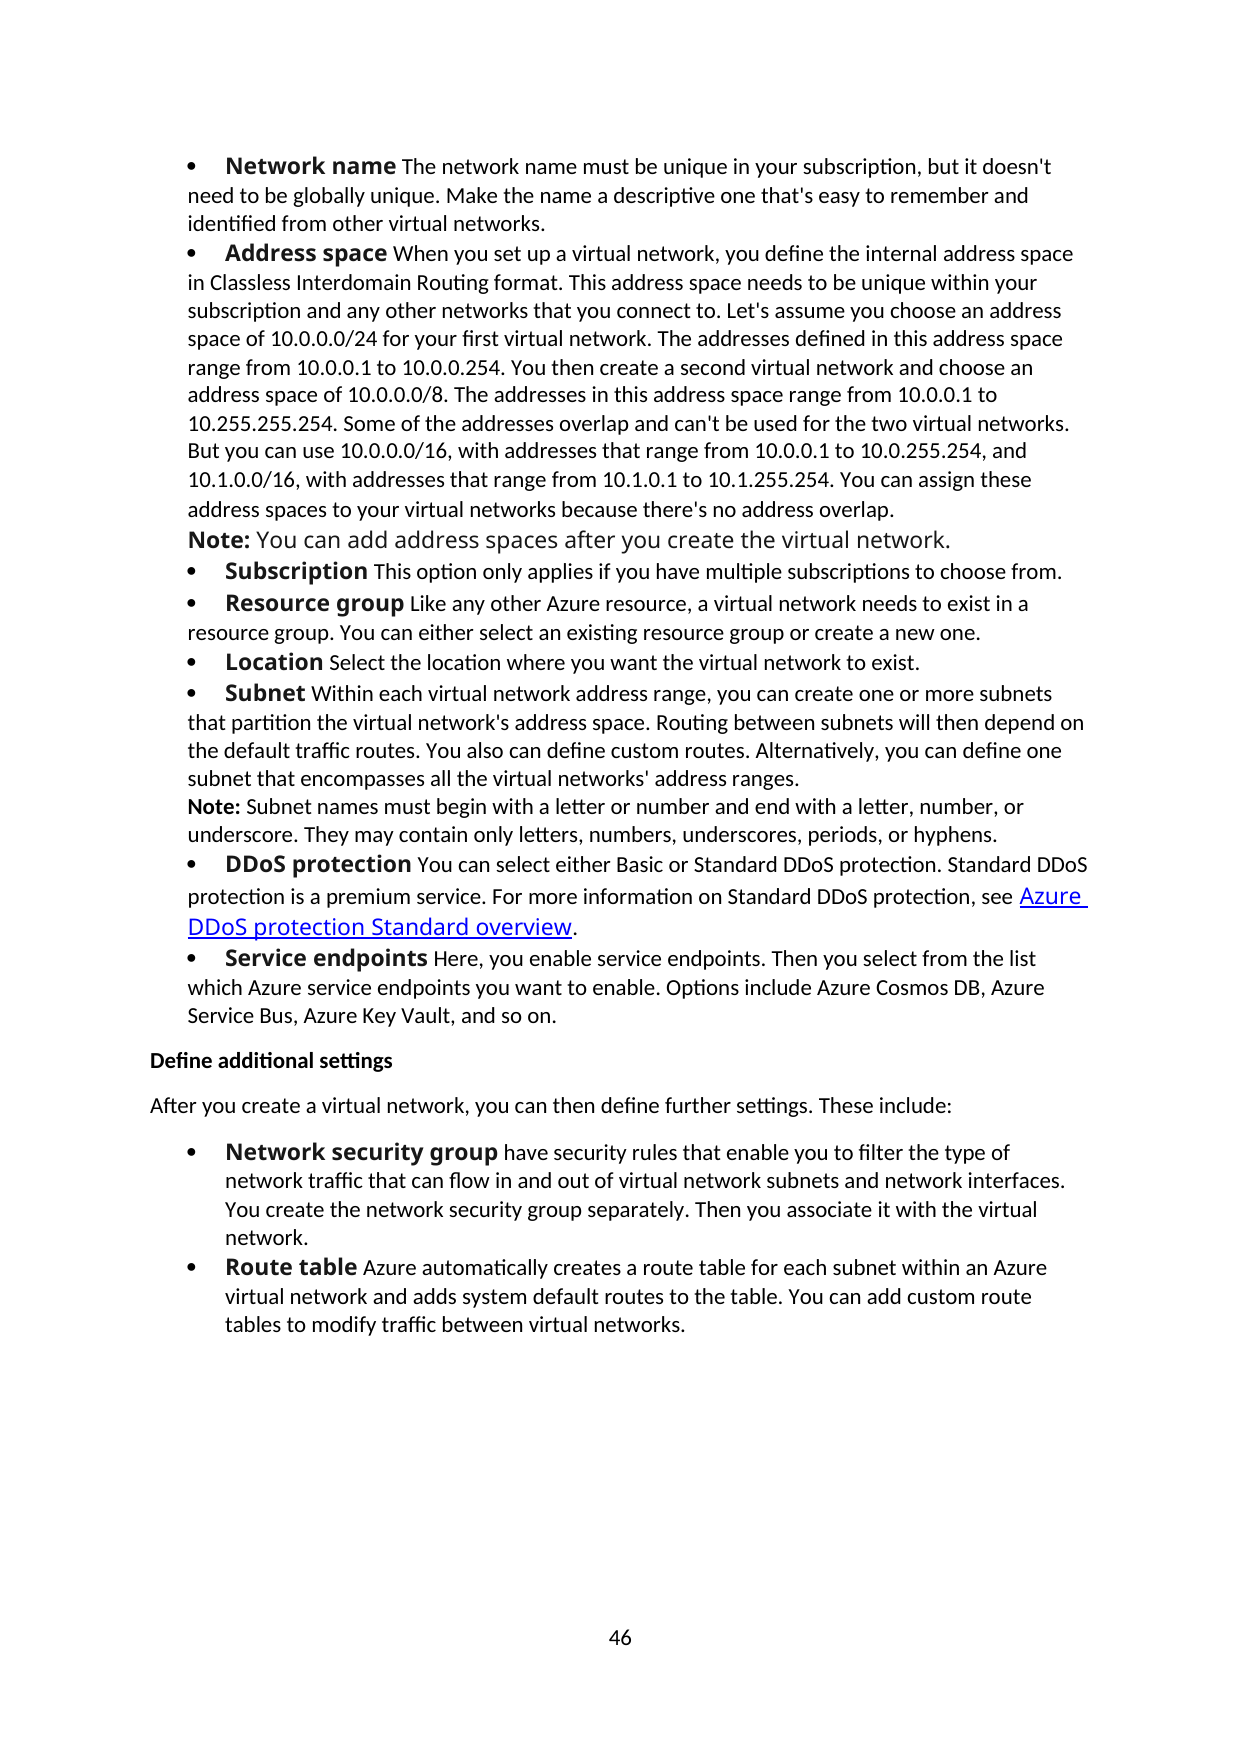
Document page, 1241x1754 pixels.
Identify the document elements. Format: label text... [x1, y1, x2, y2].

list Service endpoints Here, you enable service endpoints. Then you select from the list which Azure service endpoints you want to enable. Options include Azure Cosmos DB, Azure Service Bus, Azure Key Vault, and so on. [187, 942, 1090, 1029]
list DDoS protection You can select either Basic or Standard DDoS protection. Standard DDoS protection is a premium service. For more information on Standard DDoS protection, see Azure DDoS protection Standard overview. [187, 848, 1090, 942]
list Location Select the location where you want the virtual network to exist. [187, 646, 1090, 677]
list Note: Subnet names must begin with a letter or number and end with a letter, number, or underscore. They may contain only letters, numbers, underscores, periods, or hyphens. [187, 792, 1090, 848]
text Define additional settings [150, 1046, 1090, 1074]
list Resource group Like any other Azure resource, a virtual network needs to exist in a resource group. You can either select an existing resource group or create a new one. [187, 586, 1090, 646]
list Network security group have security rules that enable you to filter the type of network traffic that can flow in and out of virtual network subnets and network interfaces. You create the network security group separately. Then you associate it with the virtual network. [187, 1135, 1090, 1251]
list Subnet Within each virtual network address range, you can create one or more subnets that partition the virtual network's address space. Routing between subnets will then depend on the default traffic routes. You also can define custom routes. Alternatively, you can define one subnet that encompasses all the virtual networks' address ranges. [187, 677, 1090, 792]
list Route table Azure automatically creates a route table for each subnet within an Azure virtual network and adds system default routes to the table. You can add custom route tables to modify traffic between virtual networks. [187, 1251, 1090, 1338]
list Note: You can add address spaces after you create the virtual network. [187, 524, 1090, 555]
list Subscription This option only applies if you have multiple subscriptions to choose from. [187, 555, 1090, 586]
list Network name The network name must be unique in your subscription, but it doesn't need to be globally unique. Make the name a descriptive one that's easy to remember and identified from other virtual networks. [187, 150, 1090, 237]
list Address space When you set up a virtual network, you define the internal address space in Classless Interdomain Routing format. This address space needs to be unique within your subscription and any other networks that you connect to. Let's assume you choose an address space of 10.0.0.0/24 for your first virtual network. The addresses defined in this address space range from 10.0.0.1 to 10.0.0.254. You then create a second virtual network and choose an address space of 10.0.0.0/8. The addresses in this address space range from 10.0.0.1 to 10.255.255.254. Some of the addresses overlap and can't be used for the two virtual networks. But you can use 10.0.0.0/16, with addresses that range from 10.0.0.1 to 10.0.255.254, and 10.1.0.0/16, with addresses that range from 10.1.0.1 to 10.1.255.254. You can assign these address spaces to your virtual networks because there's no address overlap. [187, 237, 1090, 524]
text After you create a virtual network, you can then define further settings. These include: [150, 1091, 1090, 1119]
